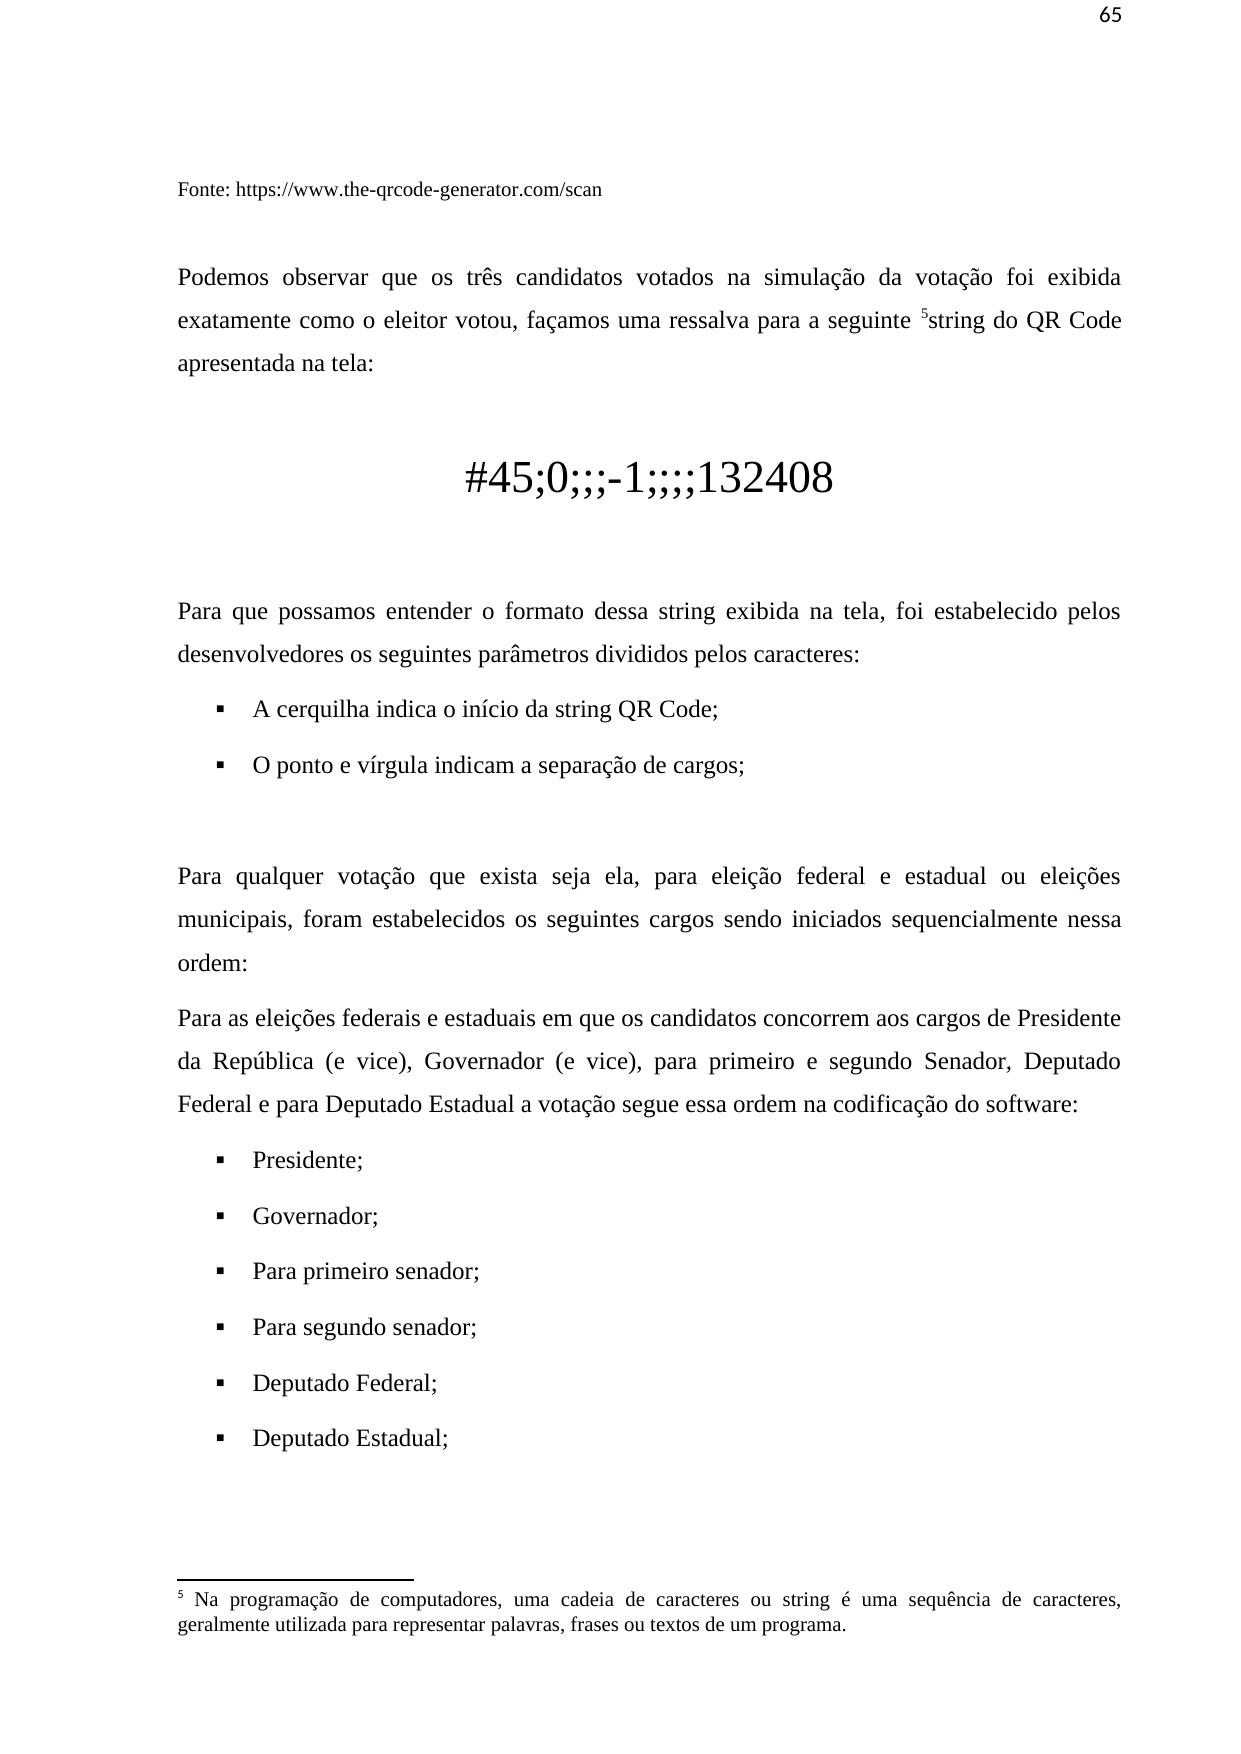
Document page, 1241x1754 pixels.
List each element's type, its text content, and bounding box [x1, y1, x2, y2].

list Deputado Federal; [215, 1368, 1122, 1396]
list O ponto e vírgula indicam a separação de cargos; [215, 750, 1122, 779]
list Governador; [215, 1201, 1122, 1229]
list A cerquilha indica o início da string QR Code; [215, 694, 1122, 723]
text Podemos observar que os três candidatos votados na simulação da votação foi exibida exatamente como o eleitor votou, façamos uma ressalva para a seguinte string do QR Code apresentada na tela: [177, 262, 1122, 377]
list Deputado Estadual; [215, 1423, 1122, 1452]
text Para as eleições federais e estaduais em que os candidatos concorrem aos cargos de Presidente da República (e vice), Governador (e vice), para primeiro e segundo Senador, Deputado Federal e para Deputado Estadual a votação segue essa ordem na codificação do software: [177, 1003, 1122, 1118]
list Presidente; [215, 1145, 1122, 1174]
list Para segundo senador; [215, 1312, 1122, 1341]
text Para que possamos entender o formato dessa string exibida na tela, foi estabelecido pelos desenvolvedores os seguintes parâmetros divididos pelos caracteres: [177, 596, 1122, 668]
text Para qualquer votação que exista seja ela, para eleição federal e estadual ou eleições municipais, foram estabelecidos os seguintes cargos sendo iniciados sequencialmente nessa ordem: [177, 861, 1122, 976]
list Para primeiro senador; [215, 1256, 1122, 1285]
text #45;0;;;-1;;;;132408 [177, 450, 1122, 502]
text Fonte: https://www.the-qrcode-generator.com/scan [177, 177, 1122, 201]
